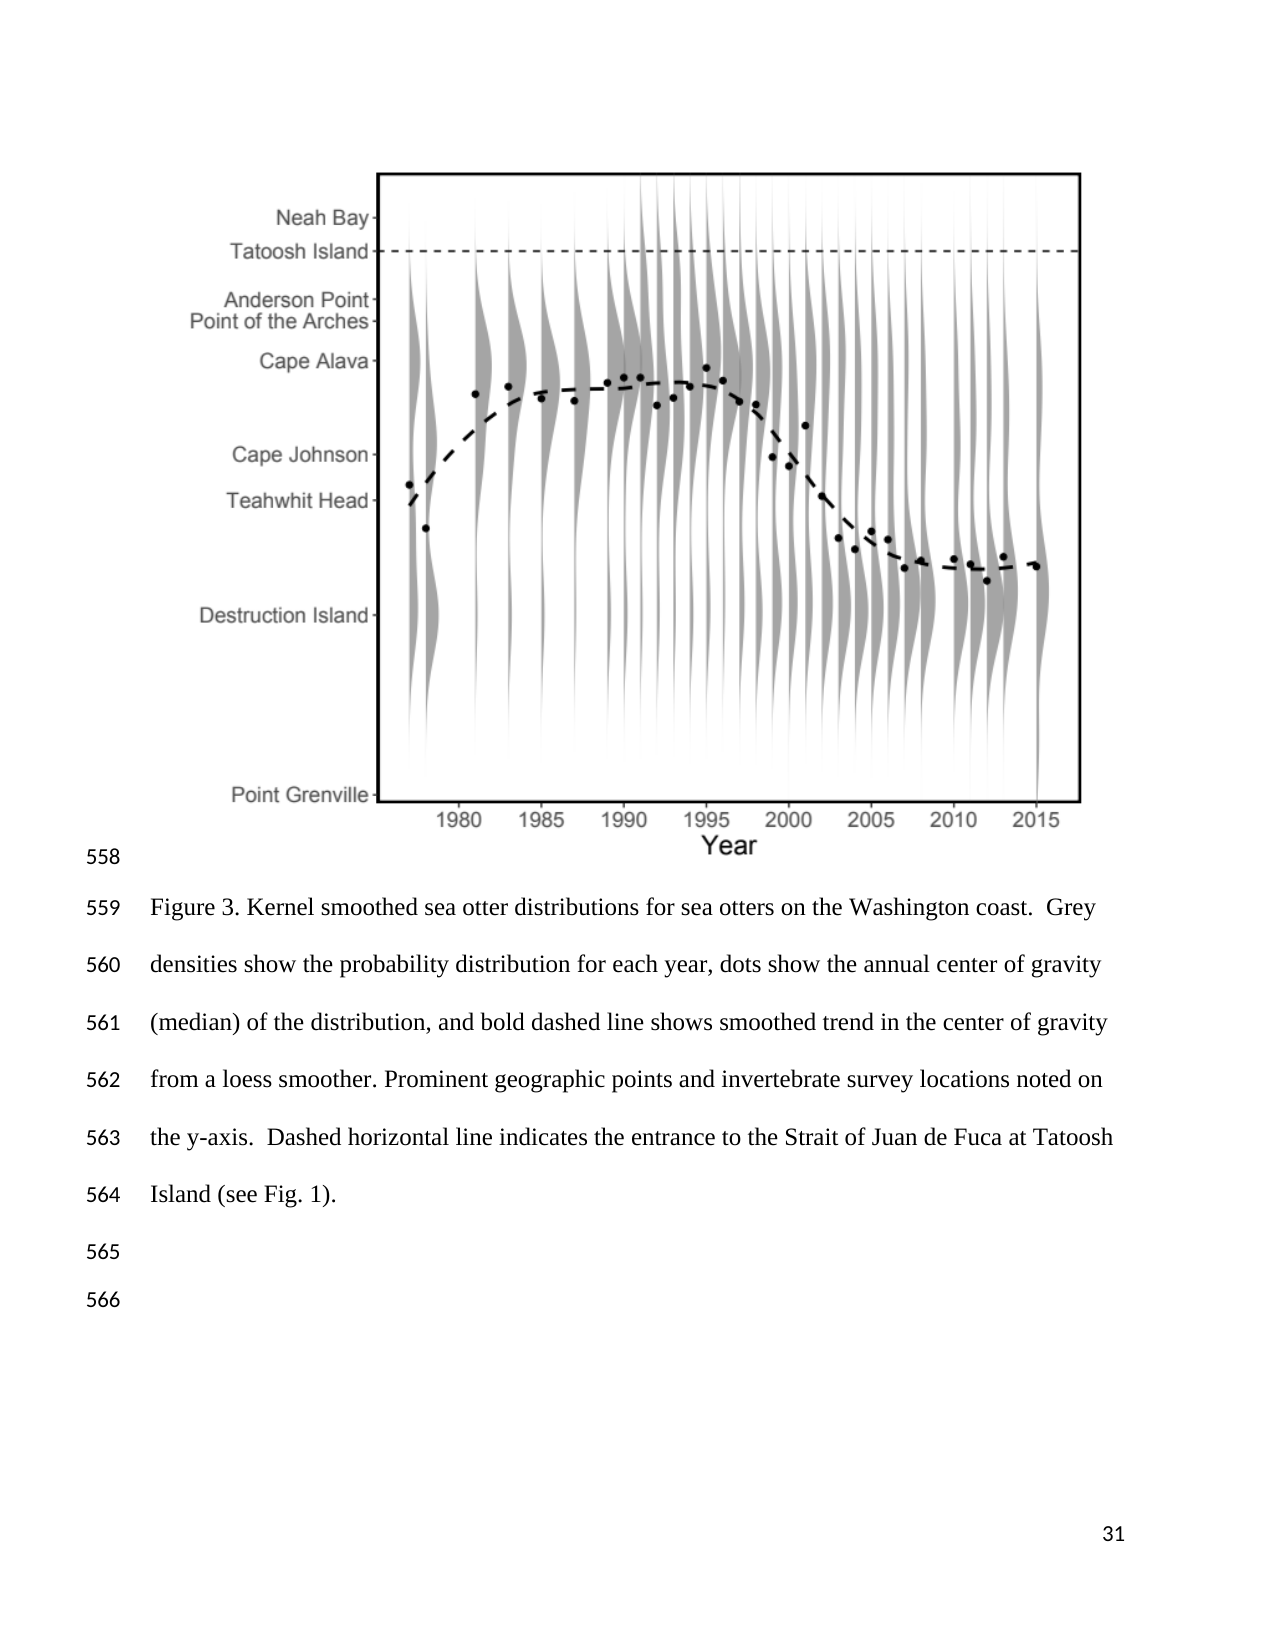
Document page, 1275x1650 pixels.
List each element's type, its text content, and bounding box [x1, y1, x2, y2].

text Figure 3. Kernel smoothed sea otter distributions for sea otters on the Washington coast. Grey densities show the probability distribution for each year, dots show the annual center of gravity (median) of the distribution, and bold dashed line shows smoothed trend in the center of gravity from a loess smoother. Prominent geographic points and invertebrate survey locations noted on the y-axis. Dashed horizontal line indicates the entrance to the Strait of Juan de Fuca at Tatoosh Island (see Fig. 1). [150, 892, 1125, 1208]
